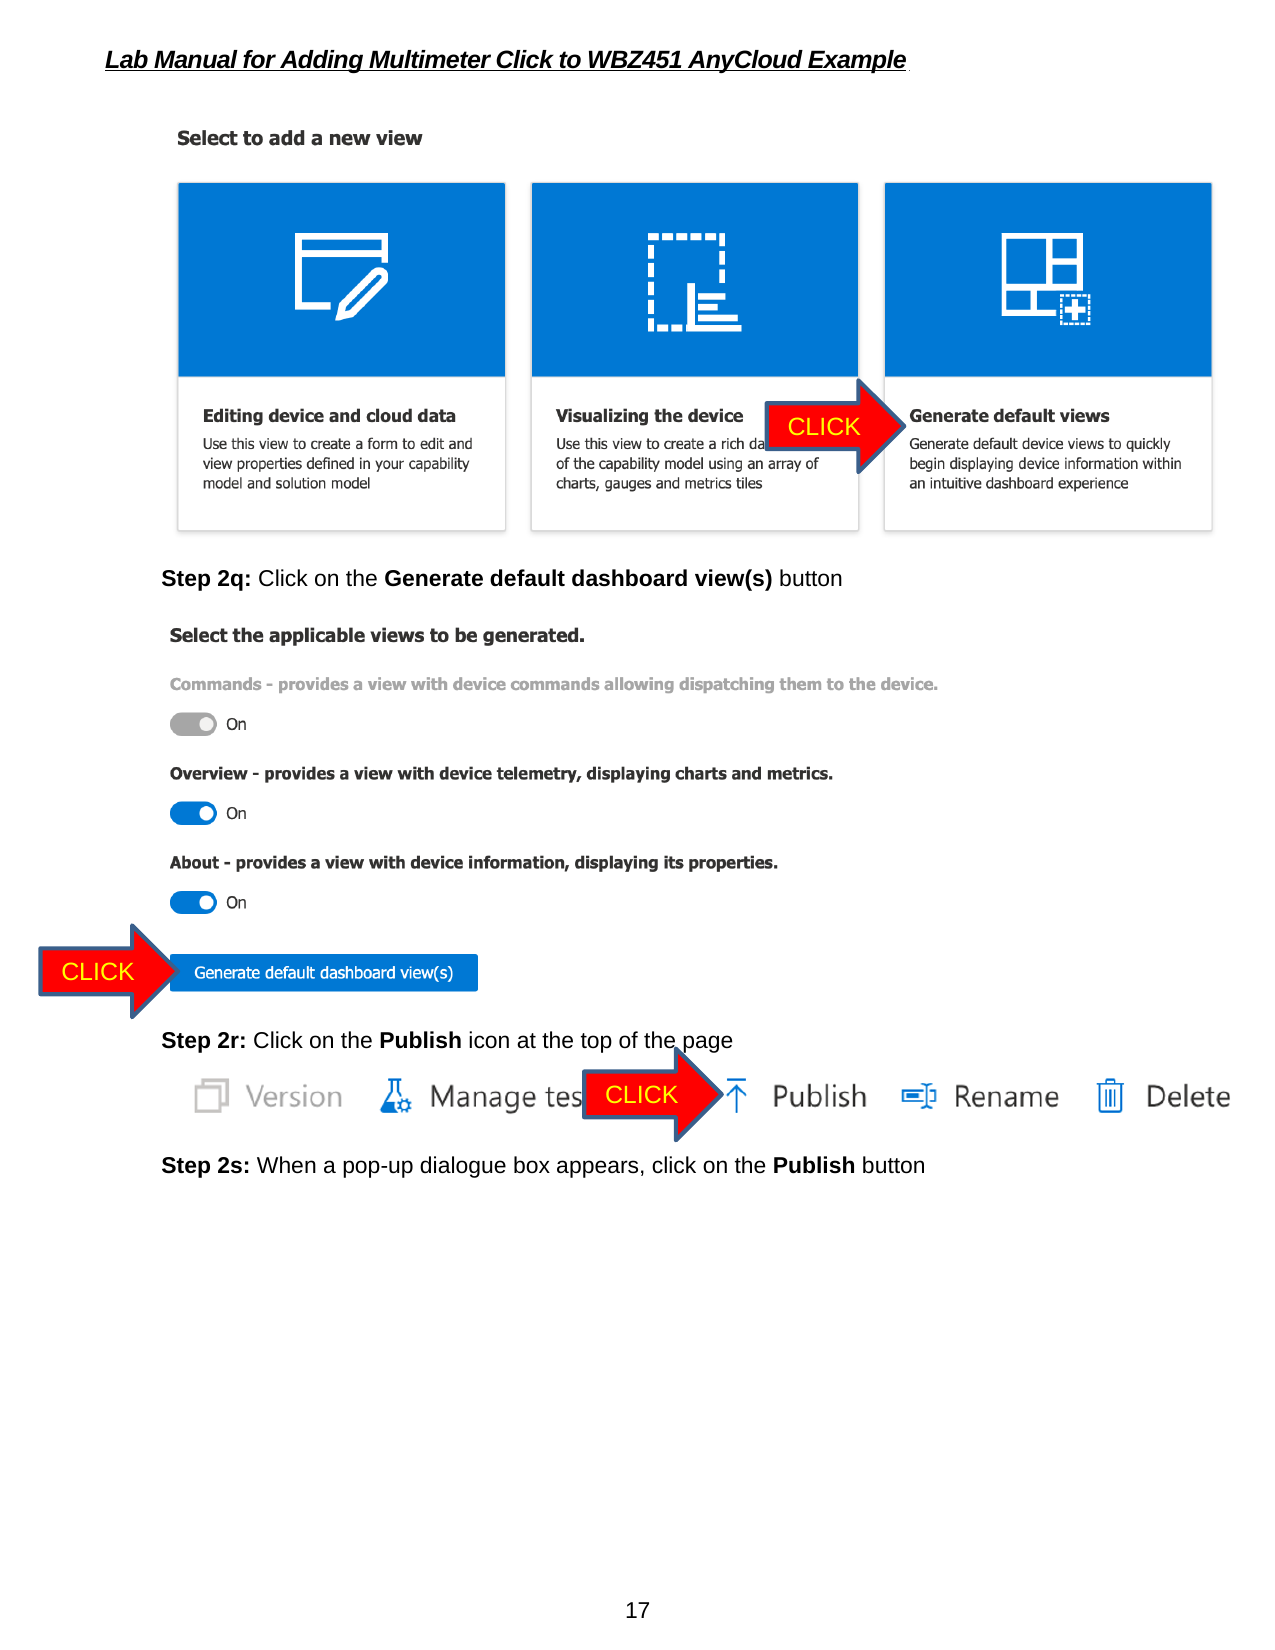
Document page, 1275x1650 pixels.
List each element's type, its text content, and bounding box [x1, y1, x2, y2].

text Step 2q: Click on the Generate default dashboard view(s) button [161, 565, 1170, 592]
text Step 2s: When a pop-up dialogue box appears, click on the Publish button [161, 1152, 1170, 1178]
picture [161, 616, 945, 1003]
picture [161, 120, 1227, 541]
picture [180, 1066, 673, 1127]
picture [694, 1066, 1245, 1127]
text Step 2r: Click on the Publish icon at the top of the page [161, 1027, 1170, 1054]
